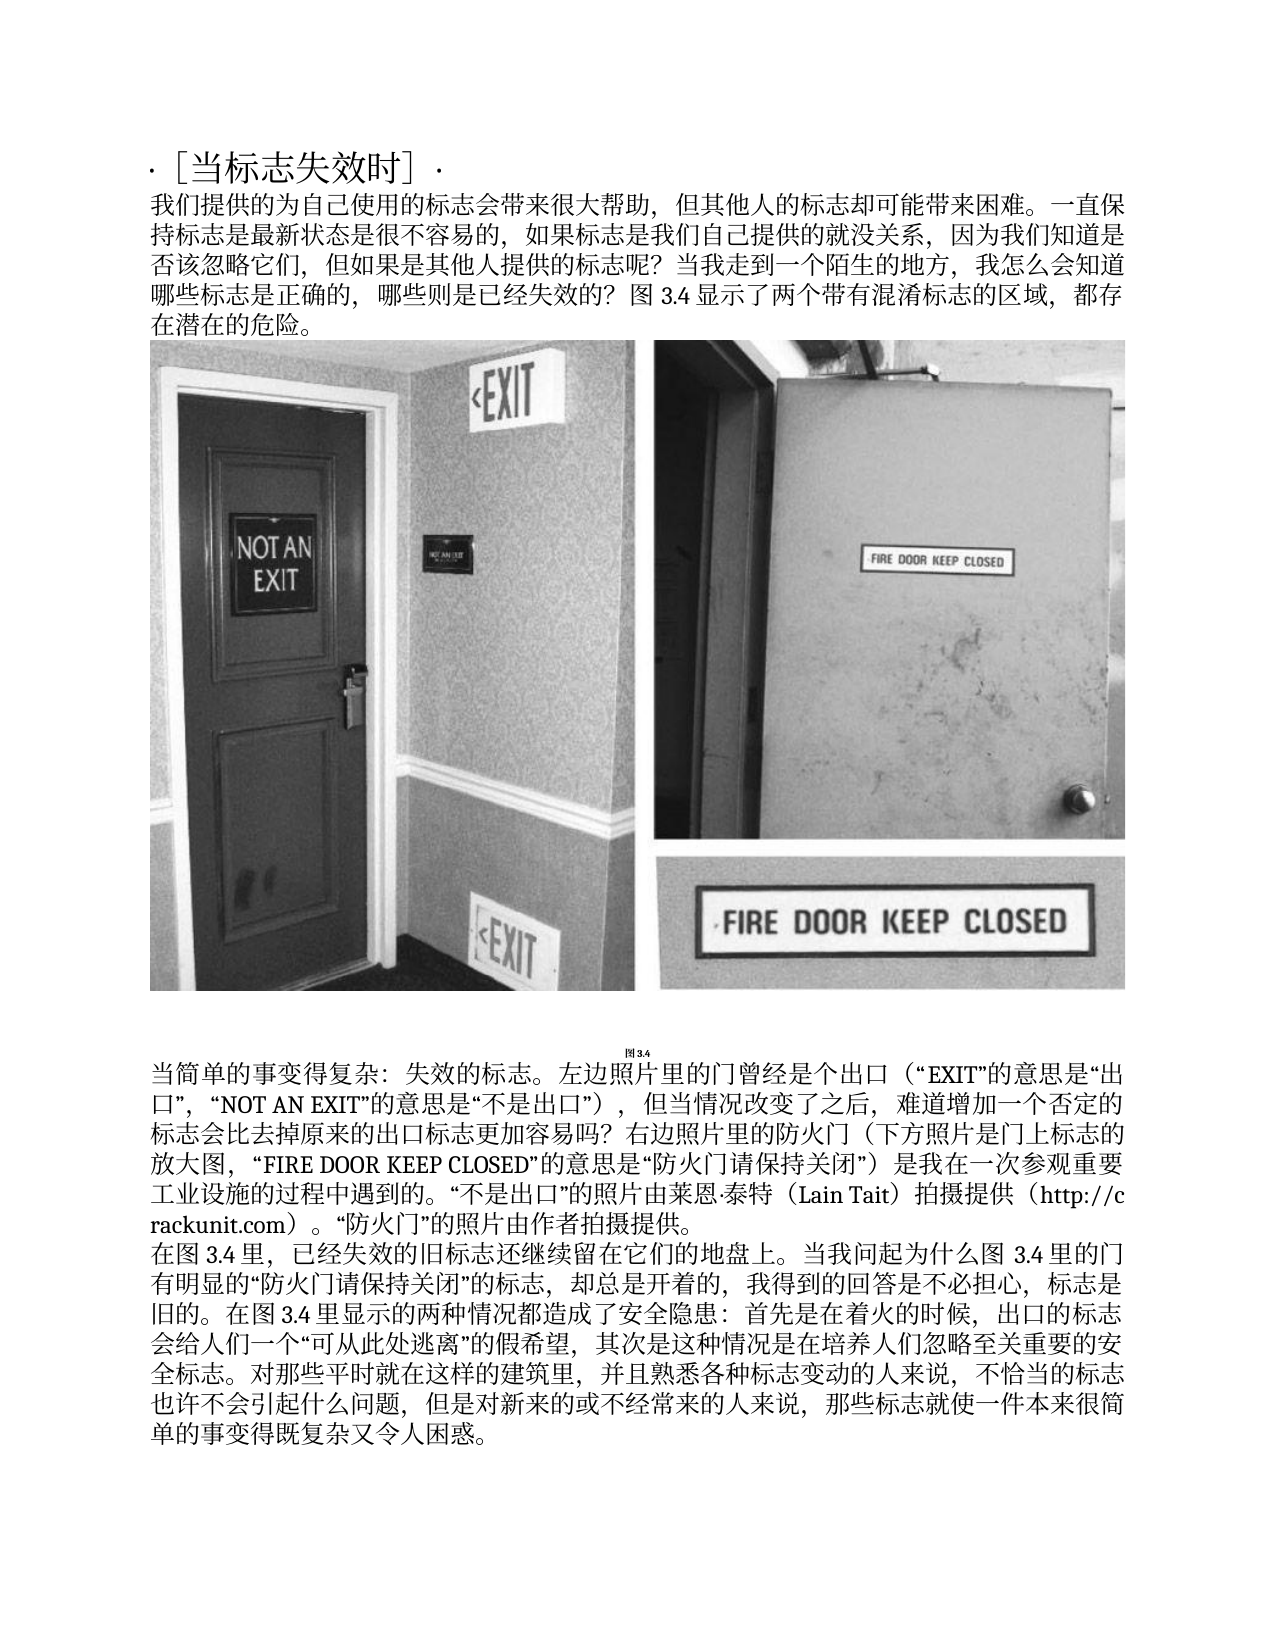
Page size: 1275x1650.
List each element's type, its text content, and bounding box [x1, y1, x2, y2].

picture [150, 340, 1125, 991]
text 图3.4 [150, 1030, 1125, 1060]
text 当简单的事变得复杂：失效的标志。左边照片里的门曾经是个出口（“EXIT”的意思是“出口”，“NOT AN EXIT”的意思是“不是出口”），但当情况改变了之后，难道增加一个否定的标志会比去掉原来的出口标志更加容易吗？右边照片里的防火门（下方照片是门上标志的放大图，“FIRE DOOR KEEP CLOSED”的意思是“防火门请保持关闭”）是我在一次参观重要工业设施的过程中遇到的。“不是出口”的照片由莱恩·泰特（Lain Tait）拍摄提供（http://crackunit.com）。“防火门”的照片由作者拍摄提供。 [150, 1060, 1125, 1240]
text 我们提供的为自己使用的标志会带来很大帮助，但其他人的标志却可能带来困难。一直保持标志是最新状态是很不容易的，如果标志是我们自己提供的就没关系，因为我们知道是否该忽略它们，但如果是其他人提供的标志呢？当我走到一个陌生的地方，我怎么会知道哪些标志是正确的，哪些则是已经失效的？图3.4显示了两个带有混淆标志的区域，都存在潜在的危险。 [150, 191, 1125, 340]
text 在图3.4里，已经失效的旧标志还继续留在它们的地盘上。当我问起为什么图3.4里的门有明显的“防火门请保持关闭”的标志，却总是开着的，我得到的回答是不必担心，标志是旧的。在图3.4里显示的两种情况都造成了安全隐患：首先是在着火的时候，出口的标志会给人们一个“可从此处逃离”的假希望，其次是这种情况是在培养人们忽略至关重要的安全标志。对那些平时就在这样的建筑里，并且熟悉各种标志变动的人来说，不恰当的标志也许不会引起什么问题，但是对新来的或不经常来的人来说，那些标志就使一件本来很简单的事变得既复杂又令人困惑。 [150, 1240, 1125, 1450]
text ·［当标志失效时］· [150, 150, 1125, 191]
